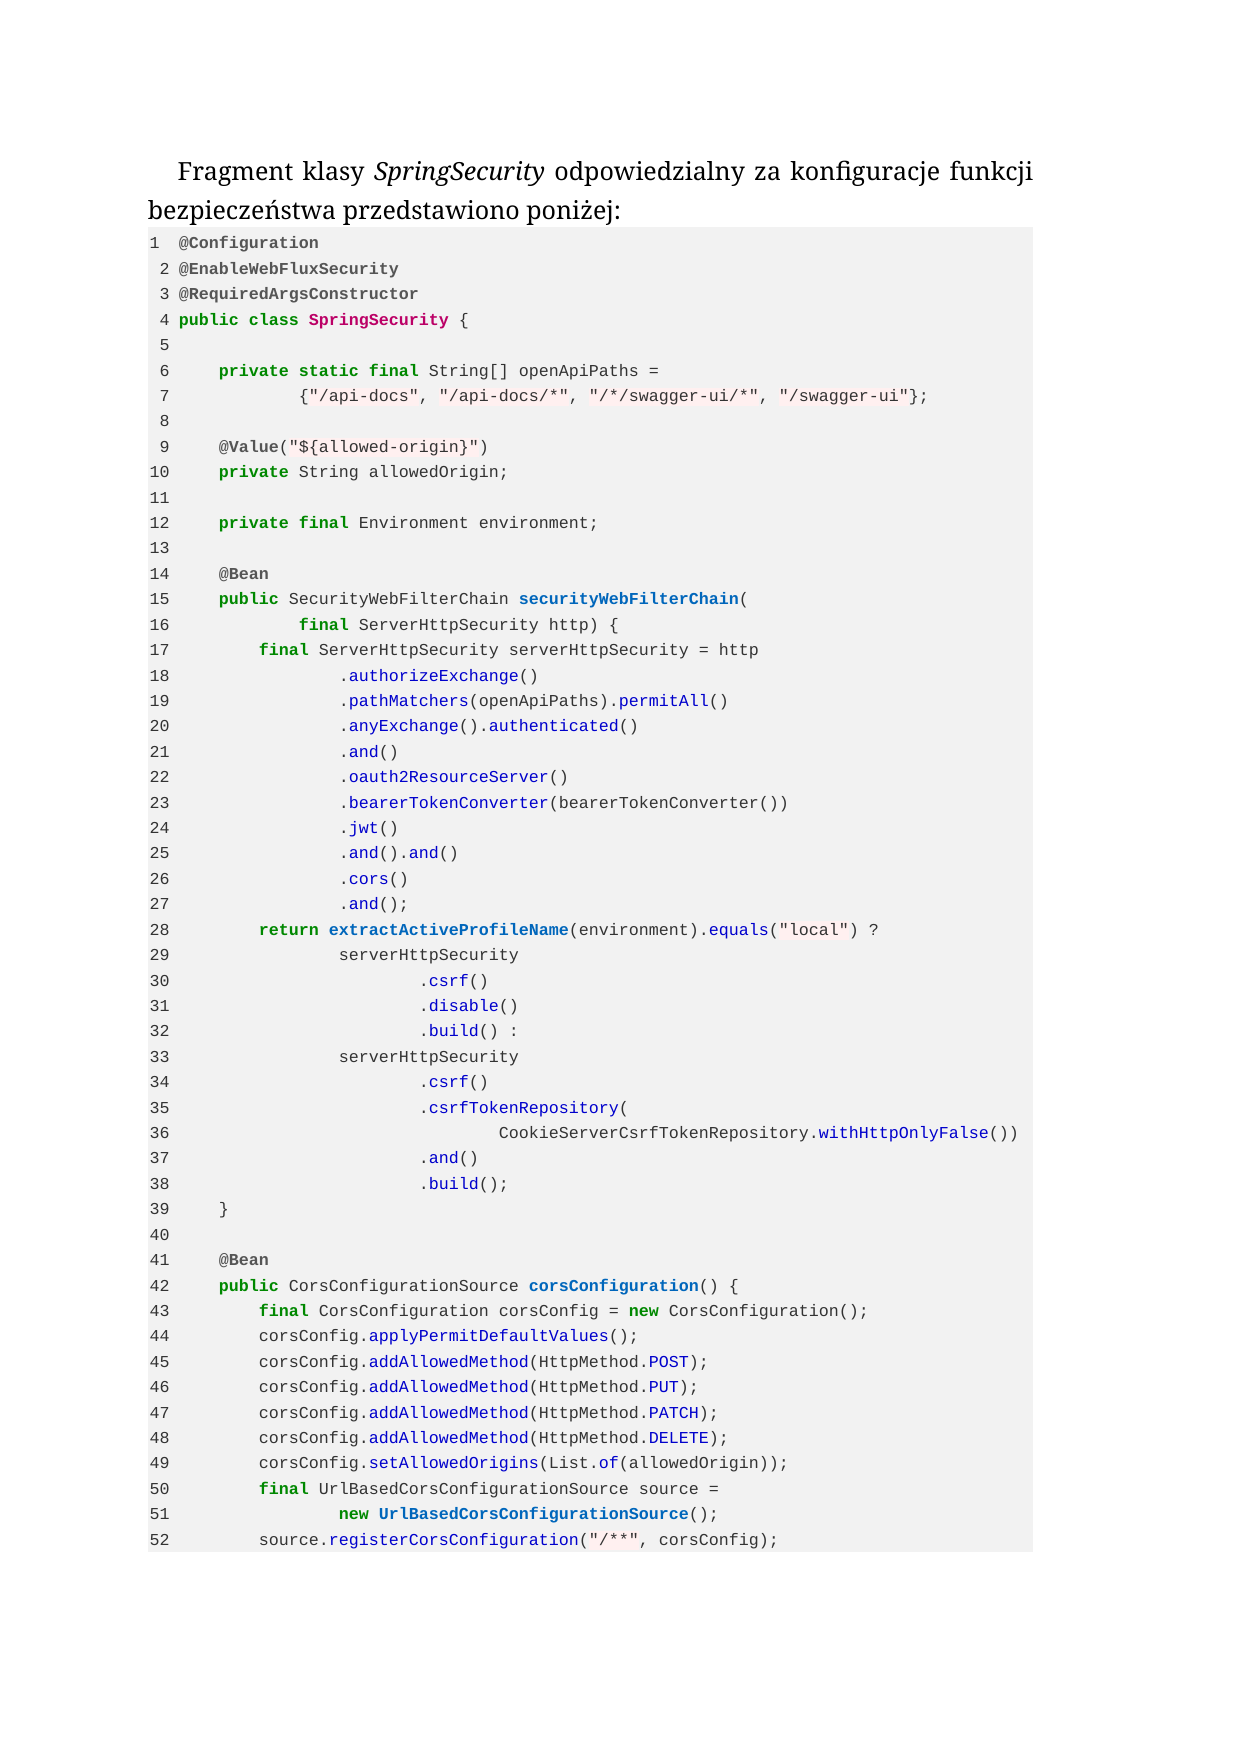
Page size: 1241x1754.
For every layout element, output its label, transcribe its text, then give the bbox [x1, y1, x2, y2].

text Fragment klasy SpringSecurity odpowiedzialny za konfiguracje funkcji bezpieczeństwa przedstawiono poniżej: [148, 148, 1033, 227]
